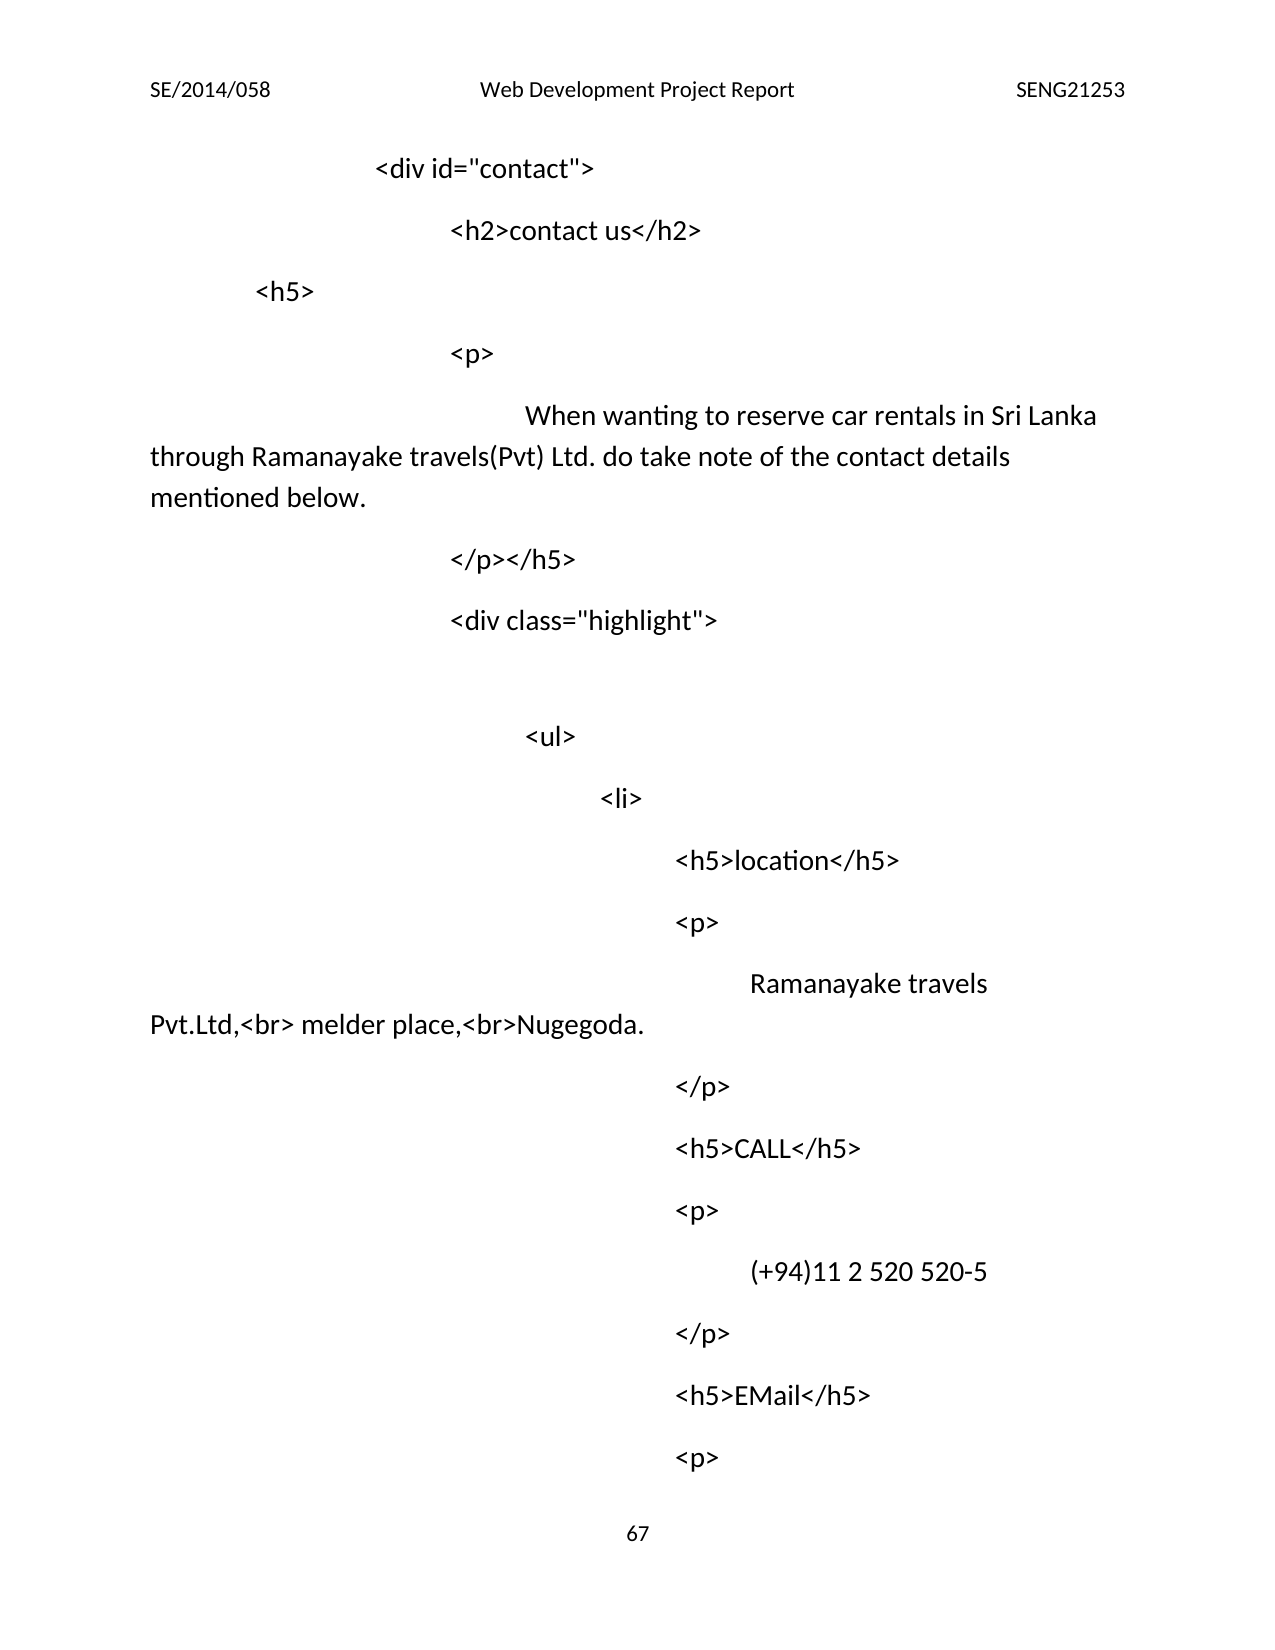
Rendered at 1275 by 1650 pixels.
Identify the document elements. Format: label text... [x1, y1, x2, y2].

text <p> [150, 335, 1125, 371]
text <ul> [150, 718, 1125, 754]
text <h5>EMail</h5> [150, 1377, 1125, 1413]
text <p> [150, 904, 1125, 939]
text </p></h5> [150, 541, 1125, 576]
text </p> [150, 1068, 1125, 1104]
text </p> [150, 1315, 1125, 1351]
text <h5>location</h5> [150, 842, 1125, 878]
text <p> [150, 1439, 1125, 1474]
text <h5> [150, 273, 1125, 309]
text <li> [150, 780, 1125, 816]
text <div class="highlight"> [150, 602, 1125, 638]
text <h2>contact us</h2> [150, 212, 1125, 247]
text (+94)11 2 520 520-5 [150, 1253, 1125, 1289]
text <div id="contact"> [150, 150, 1125, 186]
text <p> [150, 1192, 1125, 1227]
text <h5>CALL</h5> [150, 1130, 1125, 1166]
text Ramanayake travels Pvt.Ltd,<br> melder place,<br>Nugegoda. [150, 966, 1125, 1042]
text When wanting to reserve car rentals in Sri Lanka through Ramanayake travels(Pvt) Ltd. do take note of the contact details mentioned below. [150, 397, 1125, 514]
